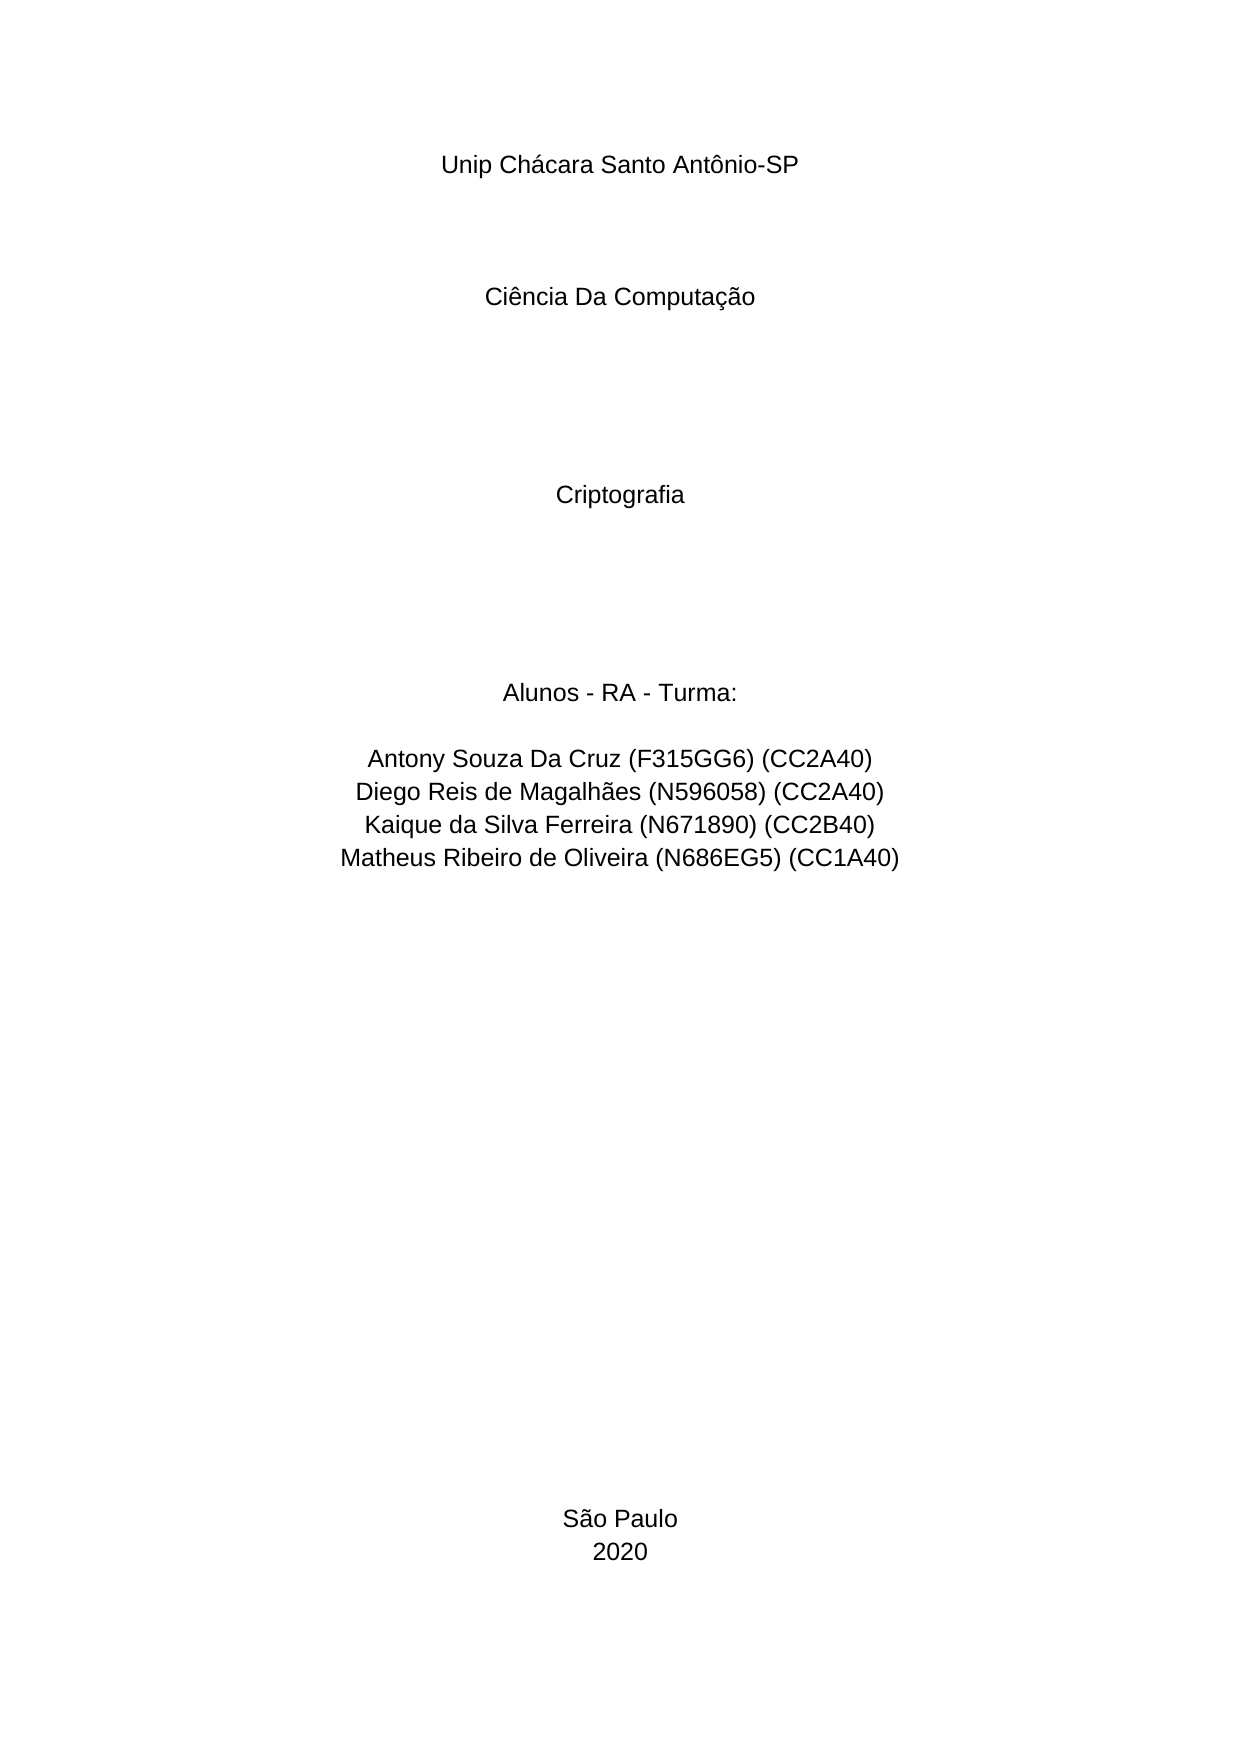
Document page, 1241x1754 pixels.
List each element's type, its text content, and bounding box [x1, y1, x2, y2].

text Criptografia [150, 480, 1090, 509]
text Ciência Da Computação [150, 282, 1090, 311]
text São Paulo [150, 1504, 1090, 1533]
text Antony Souza Da Cruz (F315GG6) (CC2A40) [150, 744, 1090, 773]
text Kaique da Silva Ferreira (N671890) (CC2B40) [150, 810, 1090, 839]
text Matheus Ribeiro de Oliveira (N686EG5) (CC1A40) [150, 843, 1090, 872]
text Diego Reis de Magalhães (N596058) (CC2A40) [150, 777, 1090, 806]
text Unip Chácara Santo Antônio-SP [150, 150, 1090, 179]
text Alunos - RA - Turma: [150, 678, 1090, 707]
text 2020 [150, 1537, 1090, 1566]
